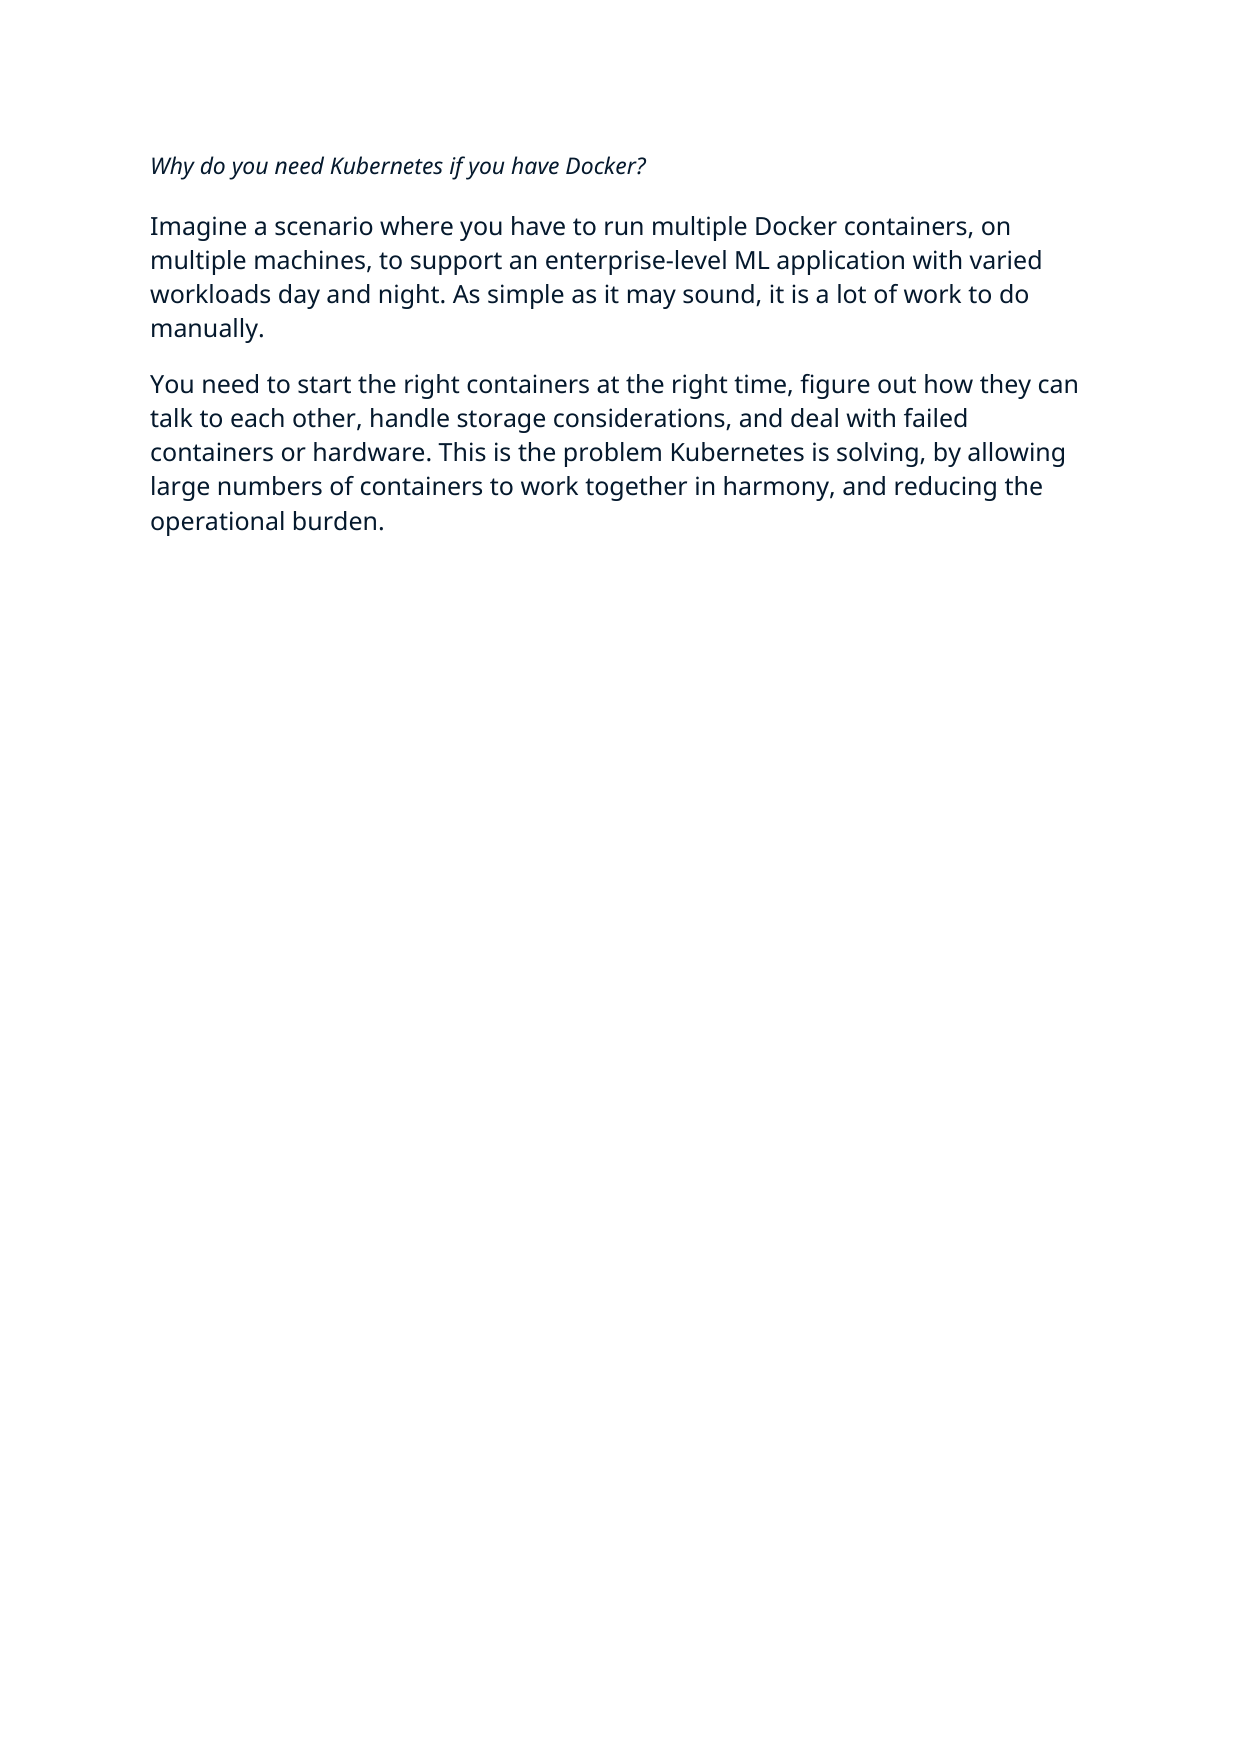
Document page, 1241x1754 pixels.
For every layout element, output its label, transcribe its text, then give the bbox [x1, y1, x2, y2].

text You need to start the right containers at the right time, figure out how they can talk to each other, handle storage considerations, and deal with failed containers or hardware. This is the problem Kubernetes is solving, by allowing large numbers of containers to work together in harmony, and reducing the operational burden. [150, 367, 1090, 537]
subtitle Why do you need Kubernetes if you have Docker? [150, 150, 1090, 181]
text Imagine a scenario where you have to run multiple Docker containers, on multiple machines, to support an enterprise-level ML application with varied workloads day and night. As simple as it may sound, it is a lot of work to do manually. [150, 209, 1090, 345]
